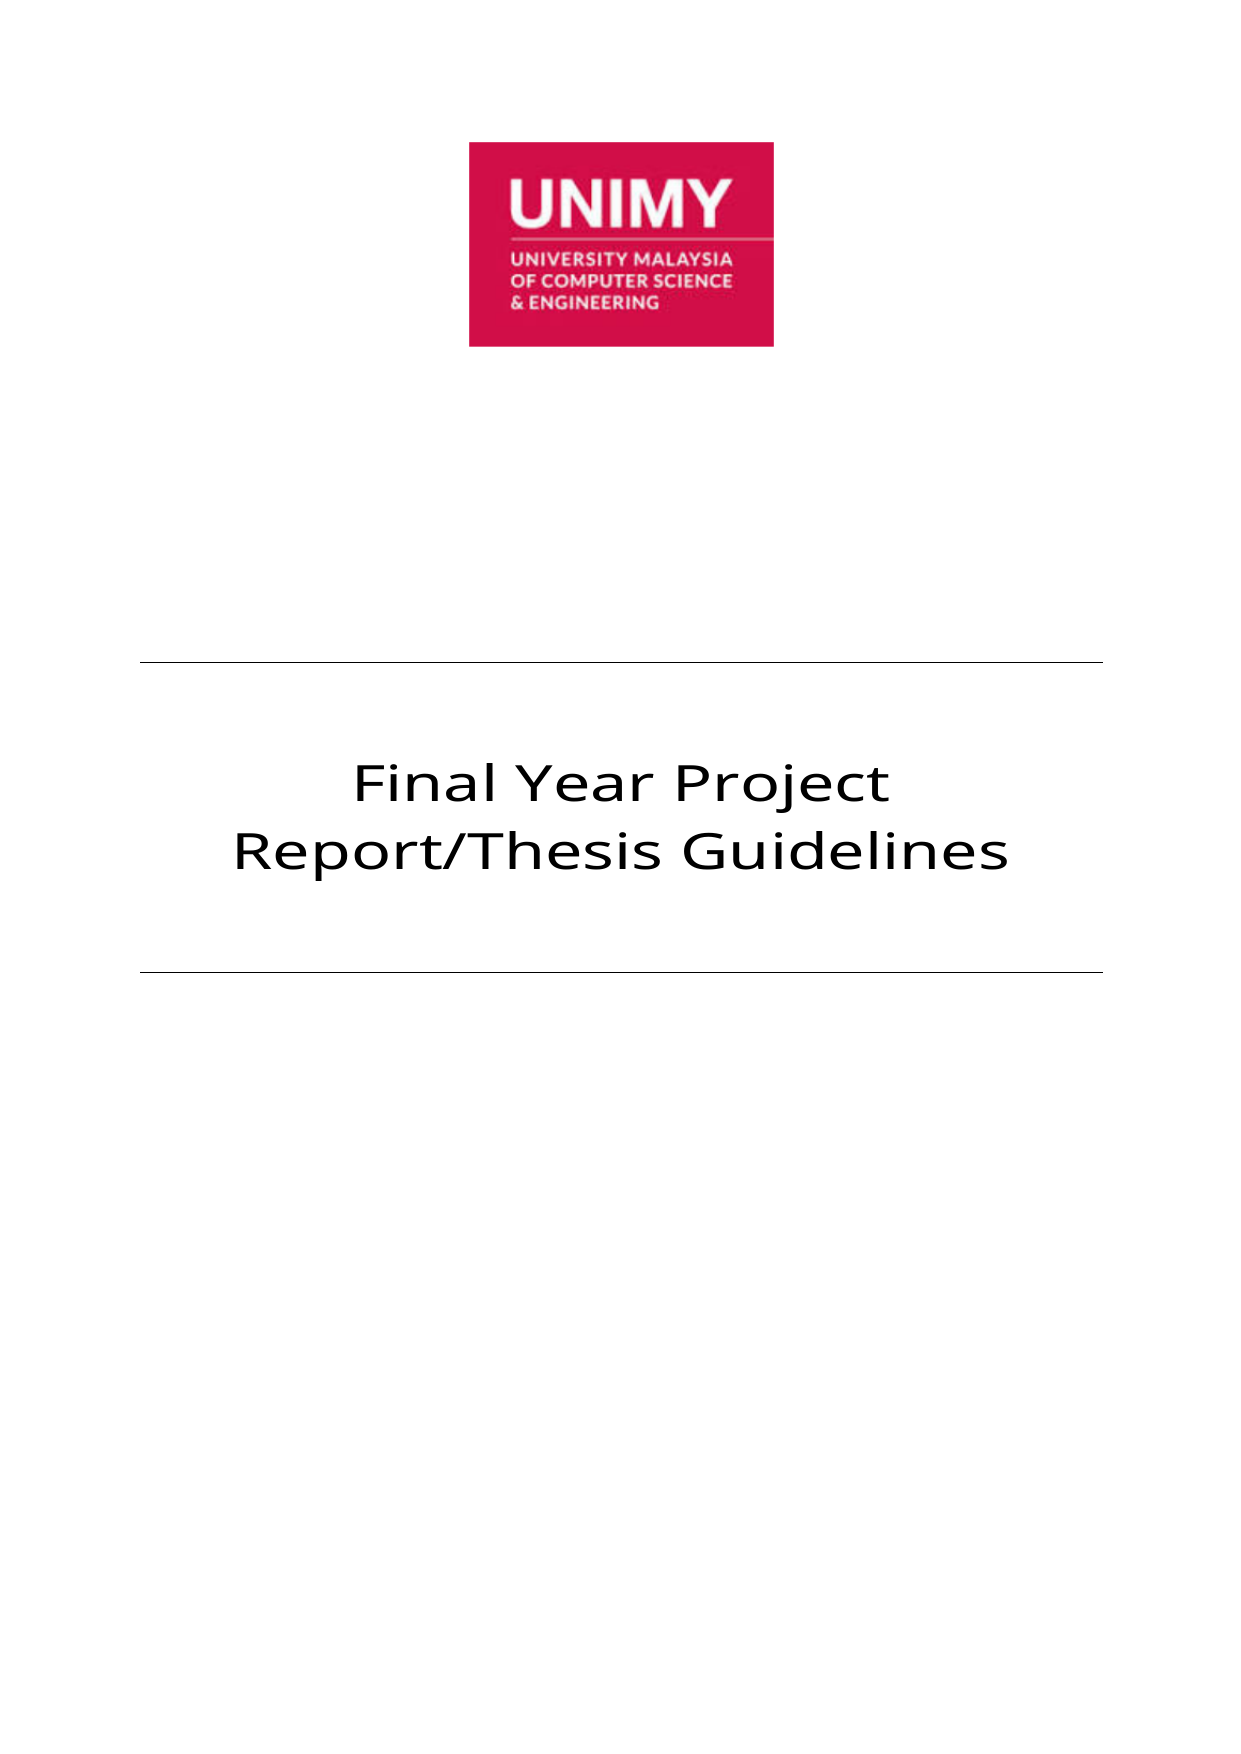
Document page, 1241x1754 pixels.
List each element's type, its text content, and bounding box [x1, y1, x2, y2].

text Report/Thesis Guidelines [139, 816, 1103, 884]
picture [466, 139, 776, 351]
text Final Year Project [139, 748, 1103, 816]
